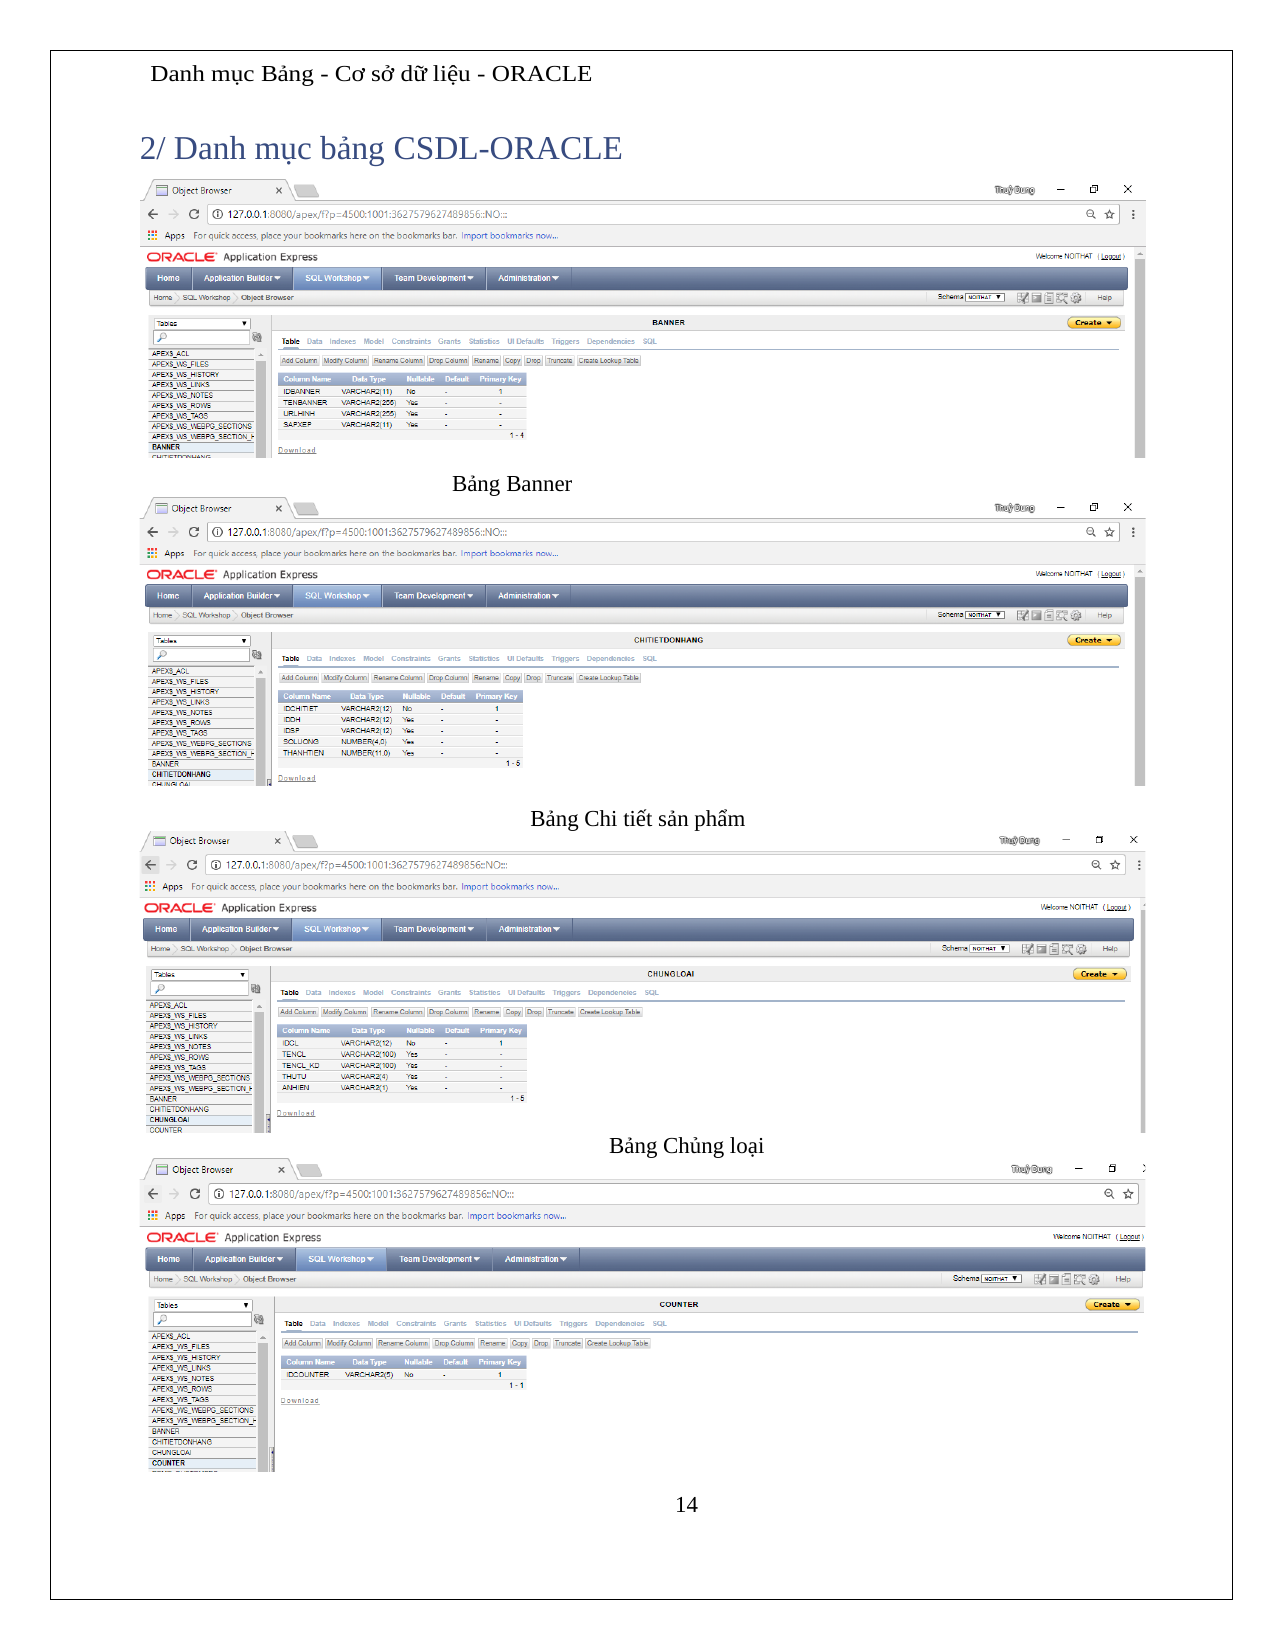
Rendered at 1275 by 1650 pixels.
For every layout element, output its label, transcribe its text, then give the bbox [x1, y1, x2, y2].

picture [139, 1158, 1146, 1472]
subtitle 2/ Danh mục bảng CSDL-ORACLE [139, 128, 1232, 167]
text Bảng Chi tiết sản phẩm [391, 805, 885, 831]
picture [140, 179, 1146, 458]
text Bảng Chủng loại [139, 1133, 1232, 1159]
picture [139, 831, 1146, 1133]
text Bảng Banner [139, 179, 884, 497]
picture [139, 497, 1146, 786]
